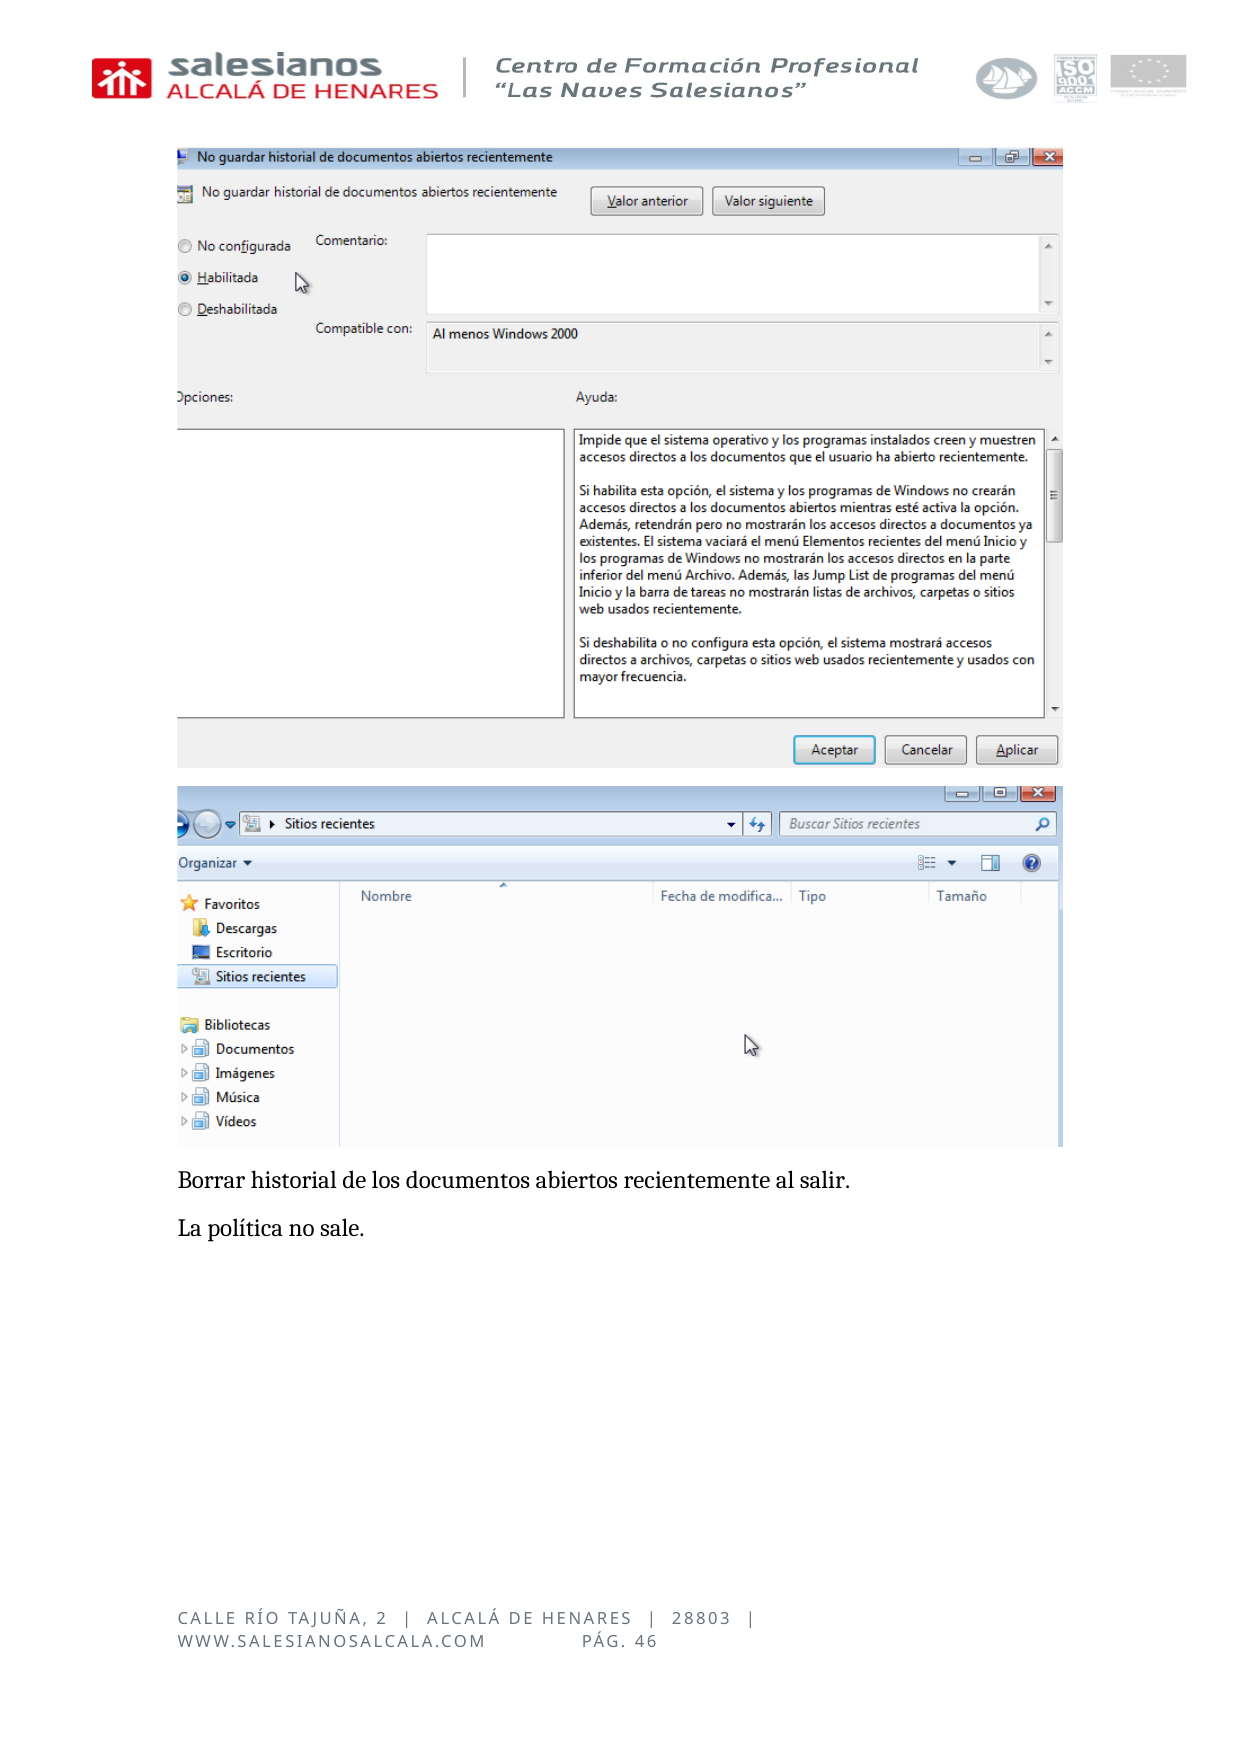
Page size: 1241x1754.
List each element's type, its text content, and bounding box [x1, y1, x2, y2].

picture [177, 786, 1063, 1147]
picture [177, 147, 1063, 768]
text Borrar historial de los documentos abiertos recientemente al salir. [177, 1166, 1063, 1195]
text La política no sale. [177, 1214, 1063, 1242]
